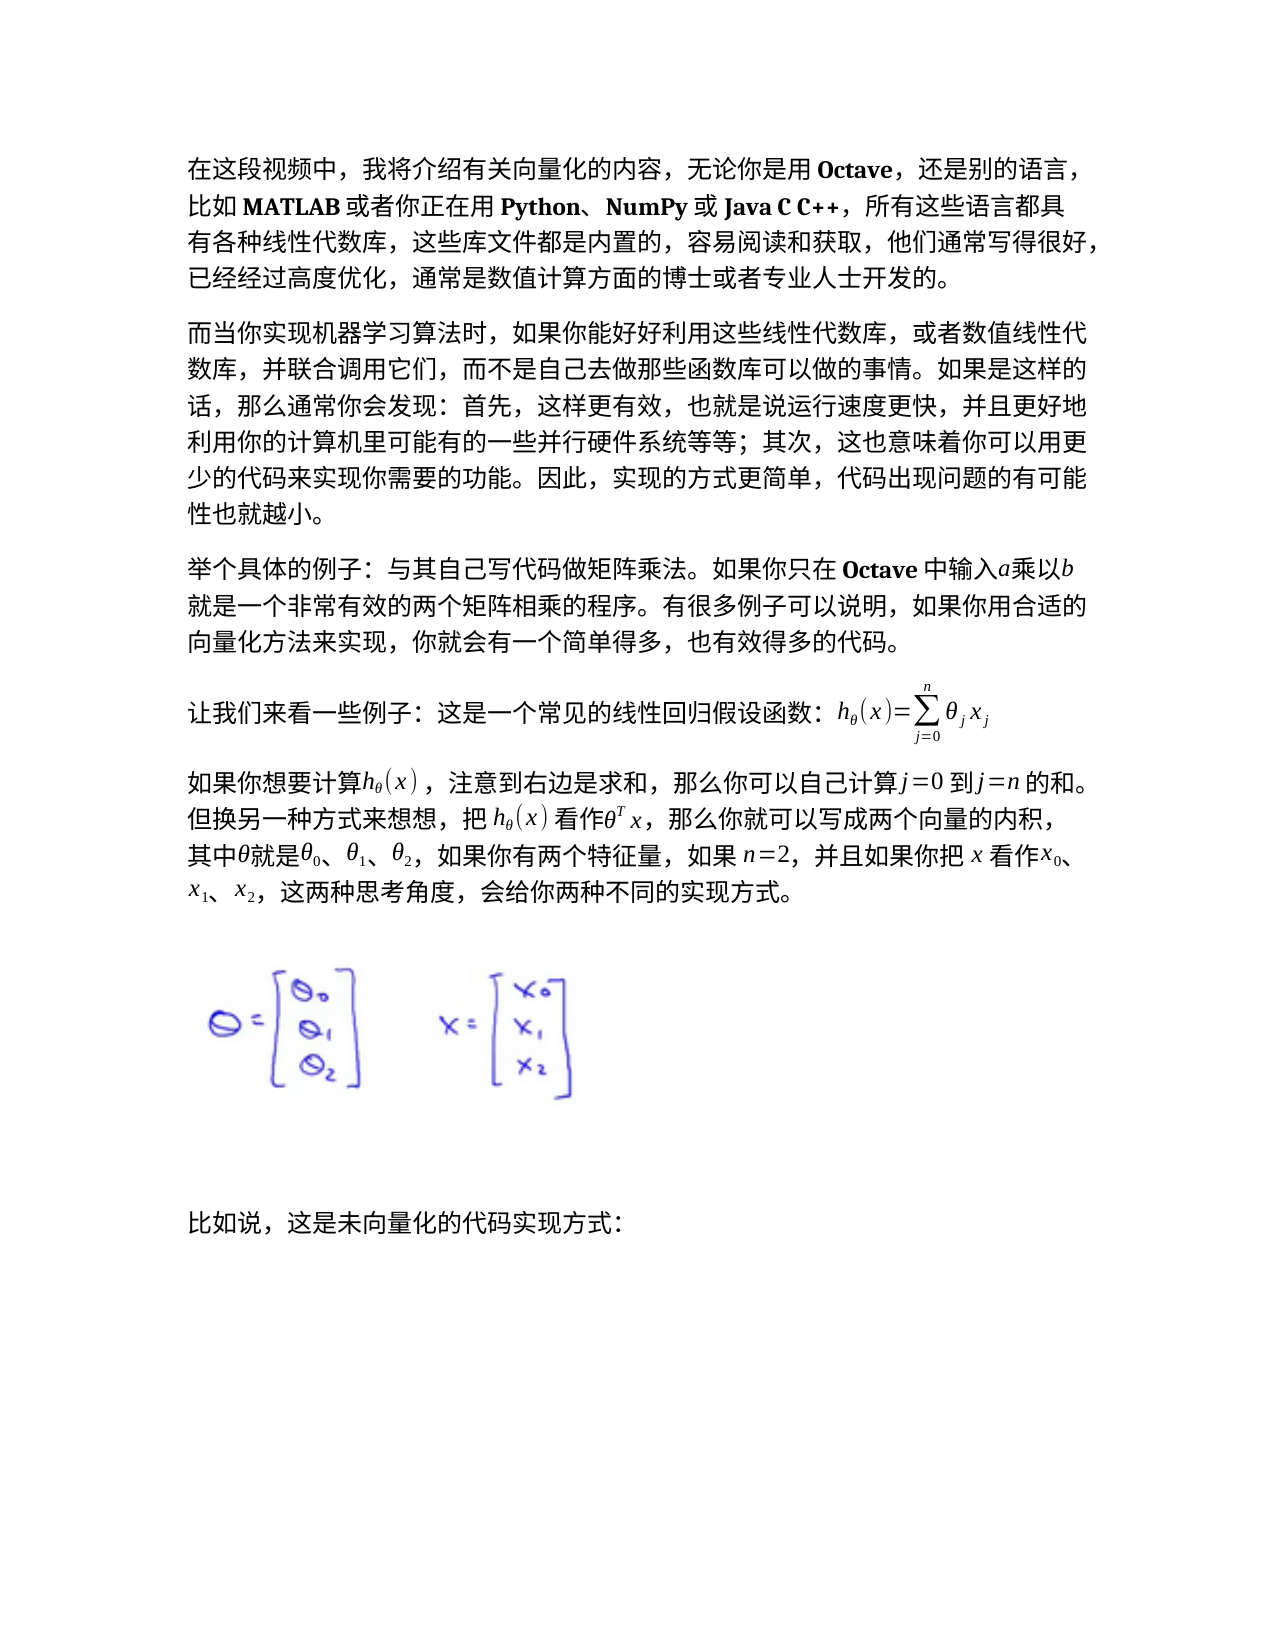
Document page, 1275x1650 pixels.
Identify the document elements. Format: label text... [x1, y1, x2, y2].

text 而当你实现机器学习算法时，如果你能好好利用这些线性代数库，或者数值线性代数库，并联合调用它们，而不是自己去做那些函数库可以做的事情。如果是这样的话，那么通常你会发现：首先，这样更有效，也就是说运行速度更快，并且更好地利用你的计算机里可能有的一些并行硬件系统等等；其次，这也意味着你可以用更少的代码来实现你需要的功能。因此，实现的方式更简单，代码出现问题的有可能性也就越小。 [187, 314, 1087, 531]
text 举个具体的例子：与其自己写代码做矩阵乘法。如果你只在Octave中输入乘以就是一个非常有效的两个矩阵相乘的程序。有很多例子可以说明，如果你用合适的向量化方法来实现，你就会有一个简单得多，也有效得多的代码。 [187, 550, 1087, 659]
text 如果你想要计算 ，注意到右边是求和，那么你可以自己计算 到 的和。但换另一种方式来想想，把 看作，那么你就可以写成两个向量的内积，其中就是、、，如果你有两个特征量，如果 ，并且如果你把 看作、、，这两种思考角度，会给你两种不同的实现方式。 [187, 763, 1087, 908]
picture [187, 927, 605, 1136]
text 让我们来看一些例子：这是一个常见的线性回归假设函数： [187, 677, 1087, 745]
text 在这段视频中，我将介绍有关向量化的内容，无论你是用Octave，还是别的语言，比如MATLAB或者你正在用Python、NumPy 或 Java C C++，所有这些语言都具有各种线性代数库，这些库文件都是内置的，容易阅读和获取，他们通常写得很好，已经经过高度优化，通常是数值计算方面的博士或者专业人士开发的。 [187, 150, 1087, 295]
text 比如说，这是未向量化的代码实现方式： [187, 1204, 1087, 1240]
